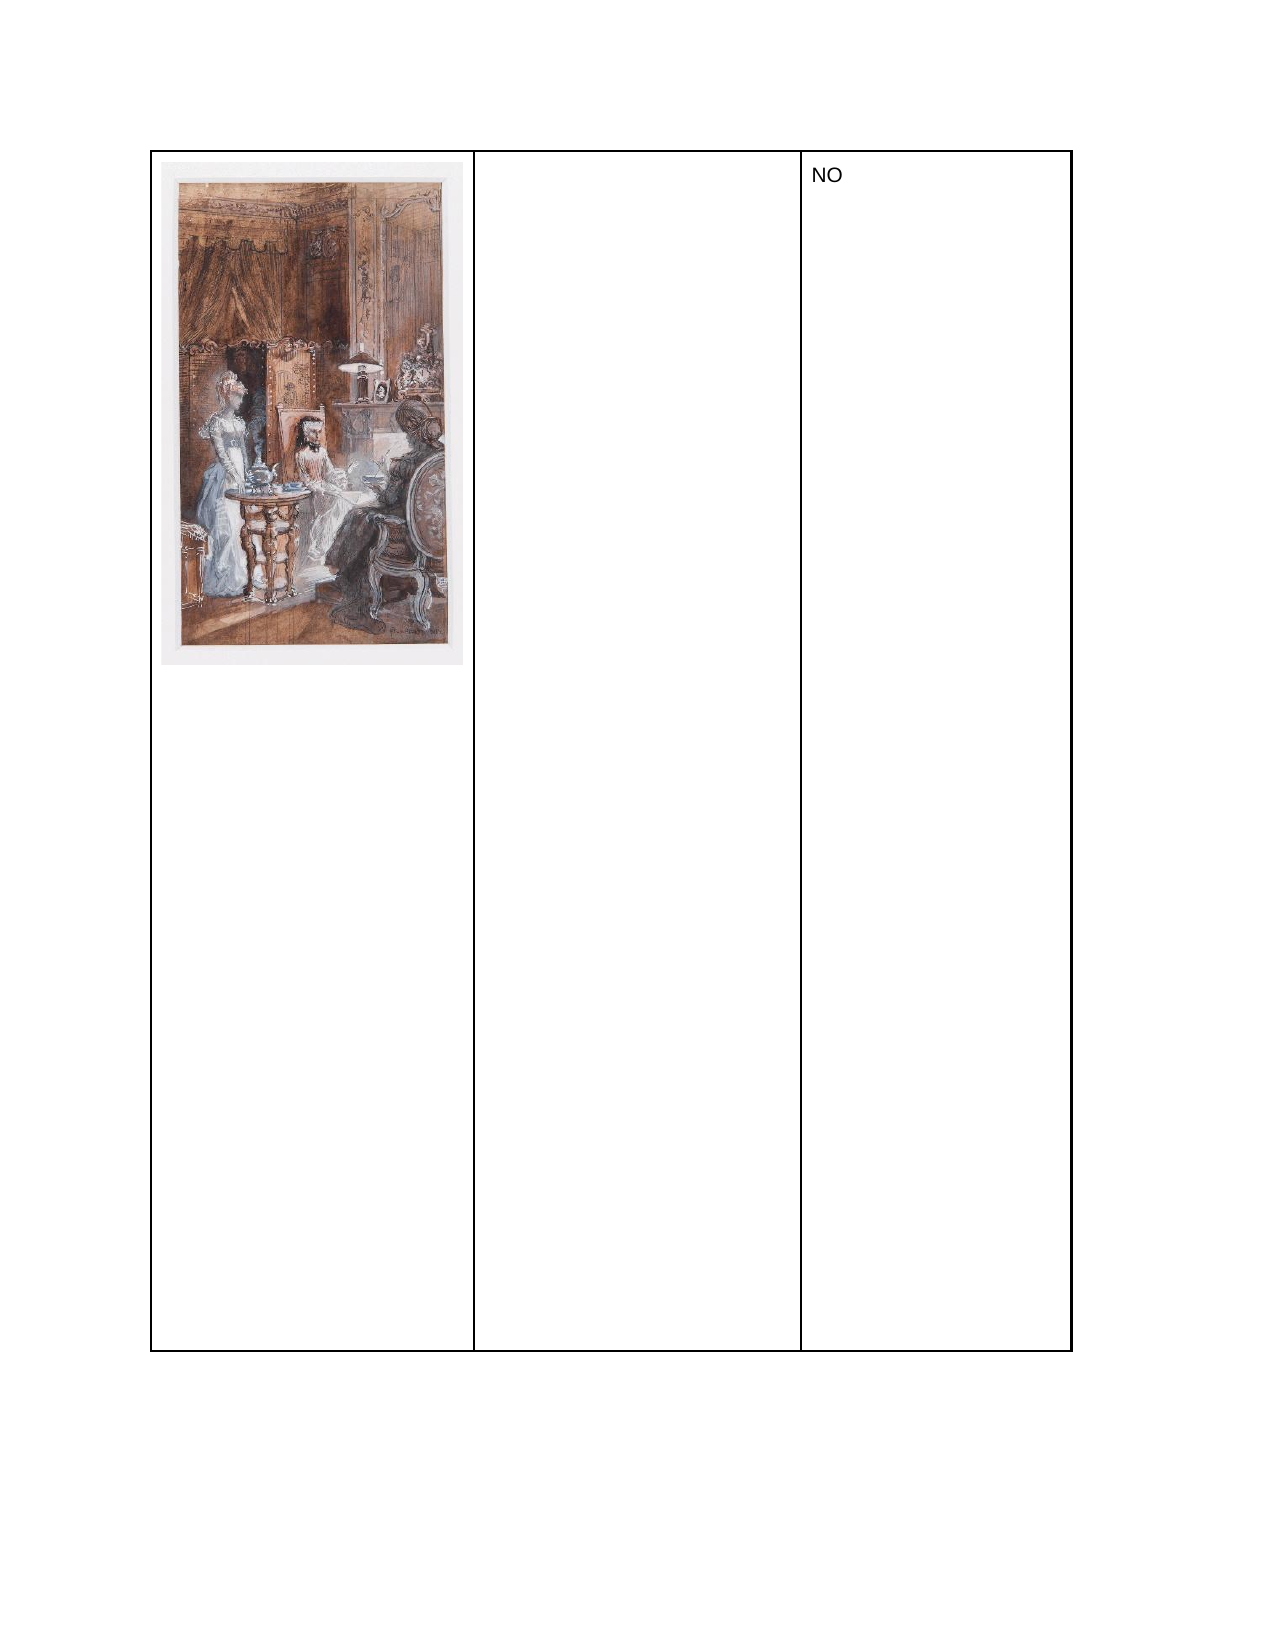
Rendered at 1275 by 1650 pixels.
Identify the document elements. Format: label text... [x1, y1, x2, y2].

table_cell [475, 152, 800, 1350]
table_cell NO [802, 152, 1070, 1350]
picture [161, 162, 463, 665]
table_cell [152, 152, 473, 1350]
